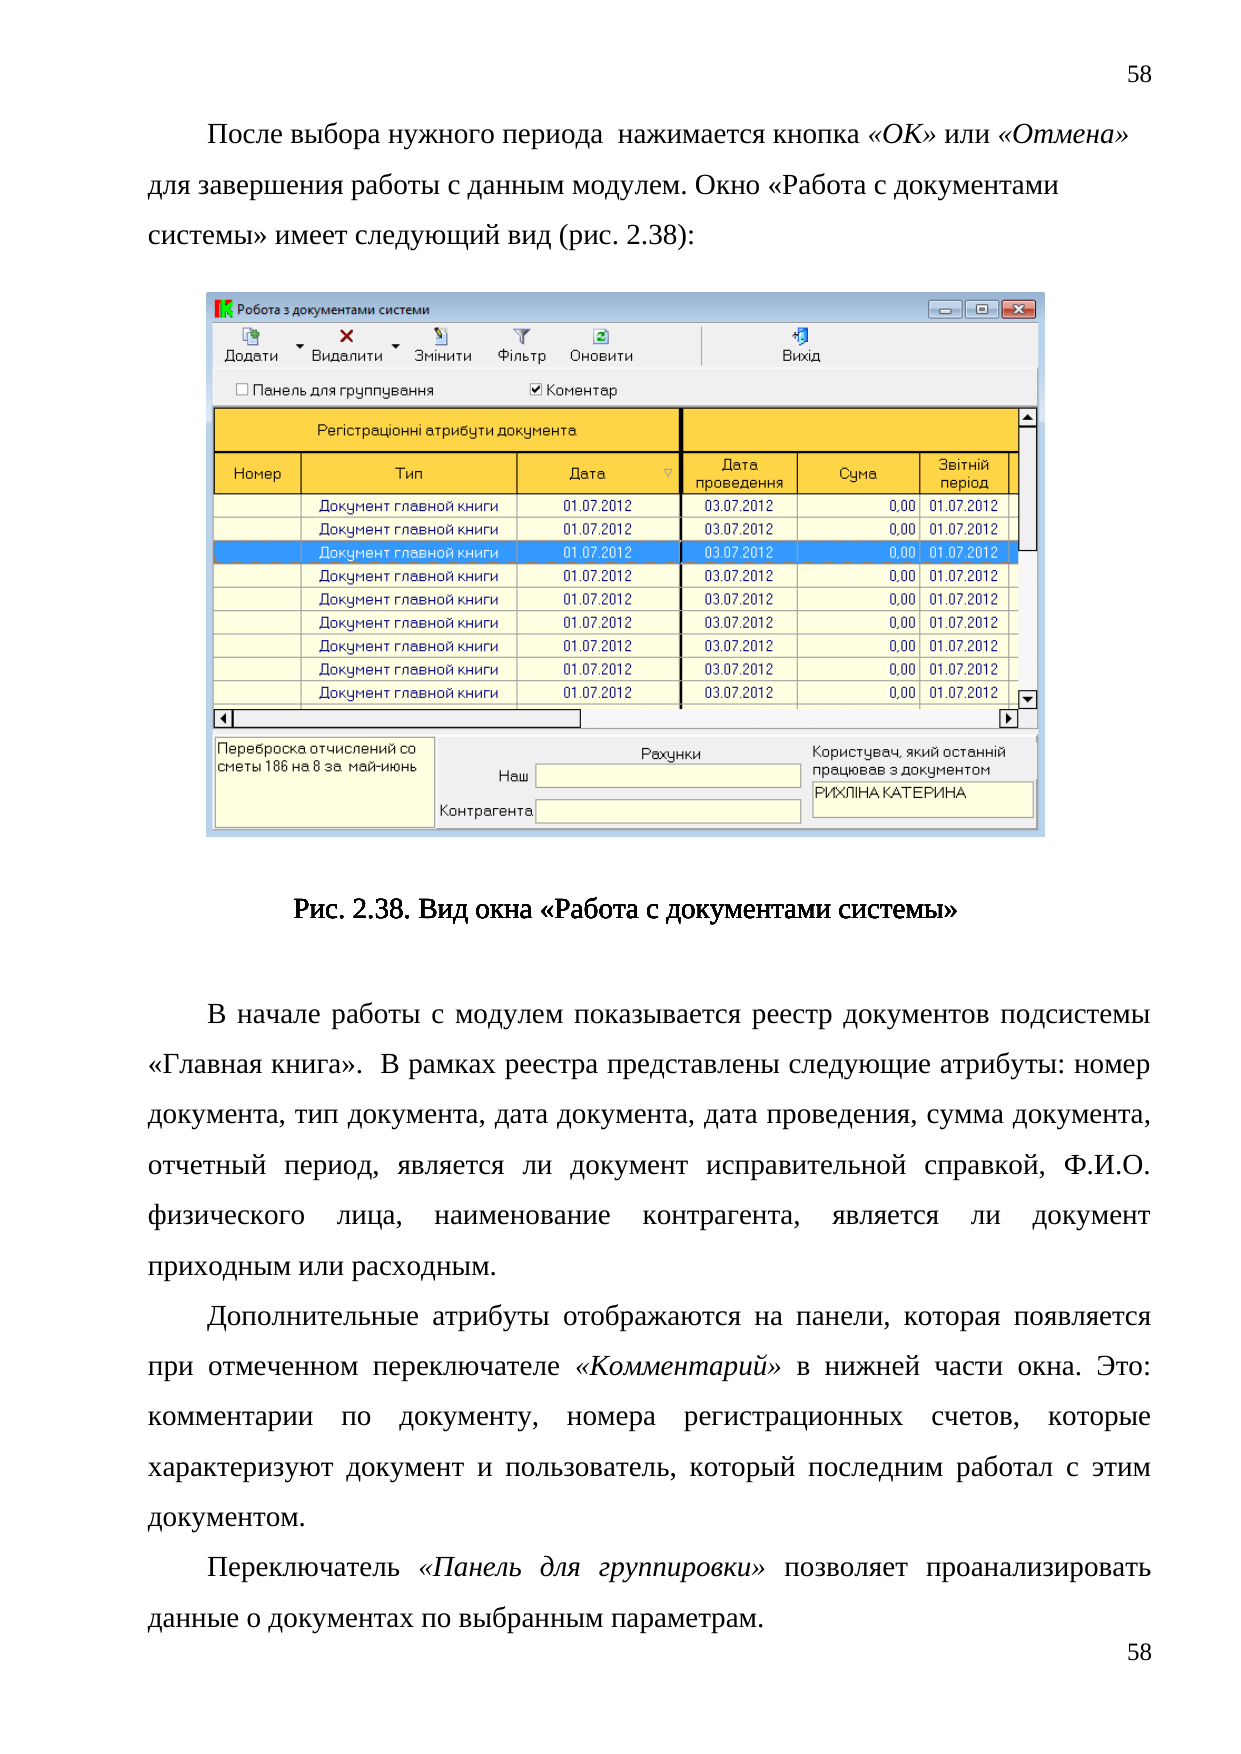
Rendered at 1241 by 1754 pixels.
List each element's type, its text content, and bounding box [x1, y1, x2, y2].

text Дополнительные атрибуты отображаются на панели, которая появляется при отмеченном переключателе «Комментарий» в нижней части окна. Это: комментарии по документу, номера регистрационных счетов, которые характеризуют документ и пользователь, который последним работал с этим документом. [148, 1298, 1152, 1533]
text После выбора нужного периода нажимается кнопка «ОК» или «Отмена» для завершения работы с данным модулем. Окно «Работа с документами системы» имеет следующий вид (рис. 2.38): [148, 117, 1152, 251]
text Переключатель «Панель для группировки» позволяет проанализировать данные о документах по выбранным параметрам. [148, 1549, 1152, 1633]
text В начале работы с модулем показывается реестр документов подсистемы «Главная книга». В рамках реестра представлены следующие атрибуты: номер документа, тип документа, дата документа, дата проведения, сумма документа, отчетный период, является ли документ исправительной справкой, Ф.И.О. физического лица, наименование контрагента, является ли документ приходным или расходным. [148, 996, 1152, 1281]
picture [206, 292, 1045, 837]
